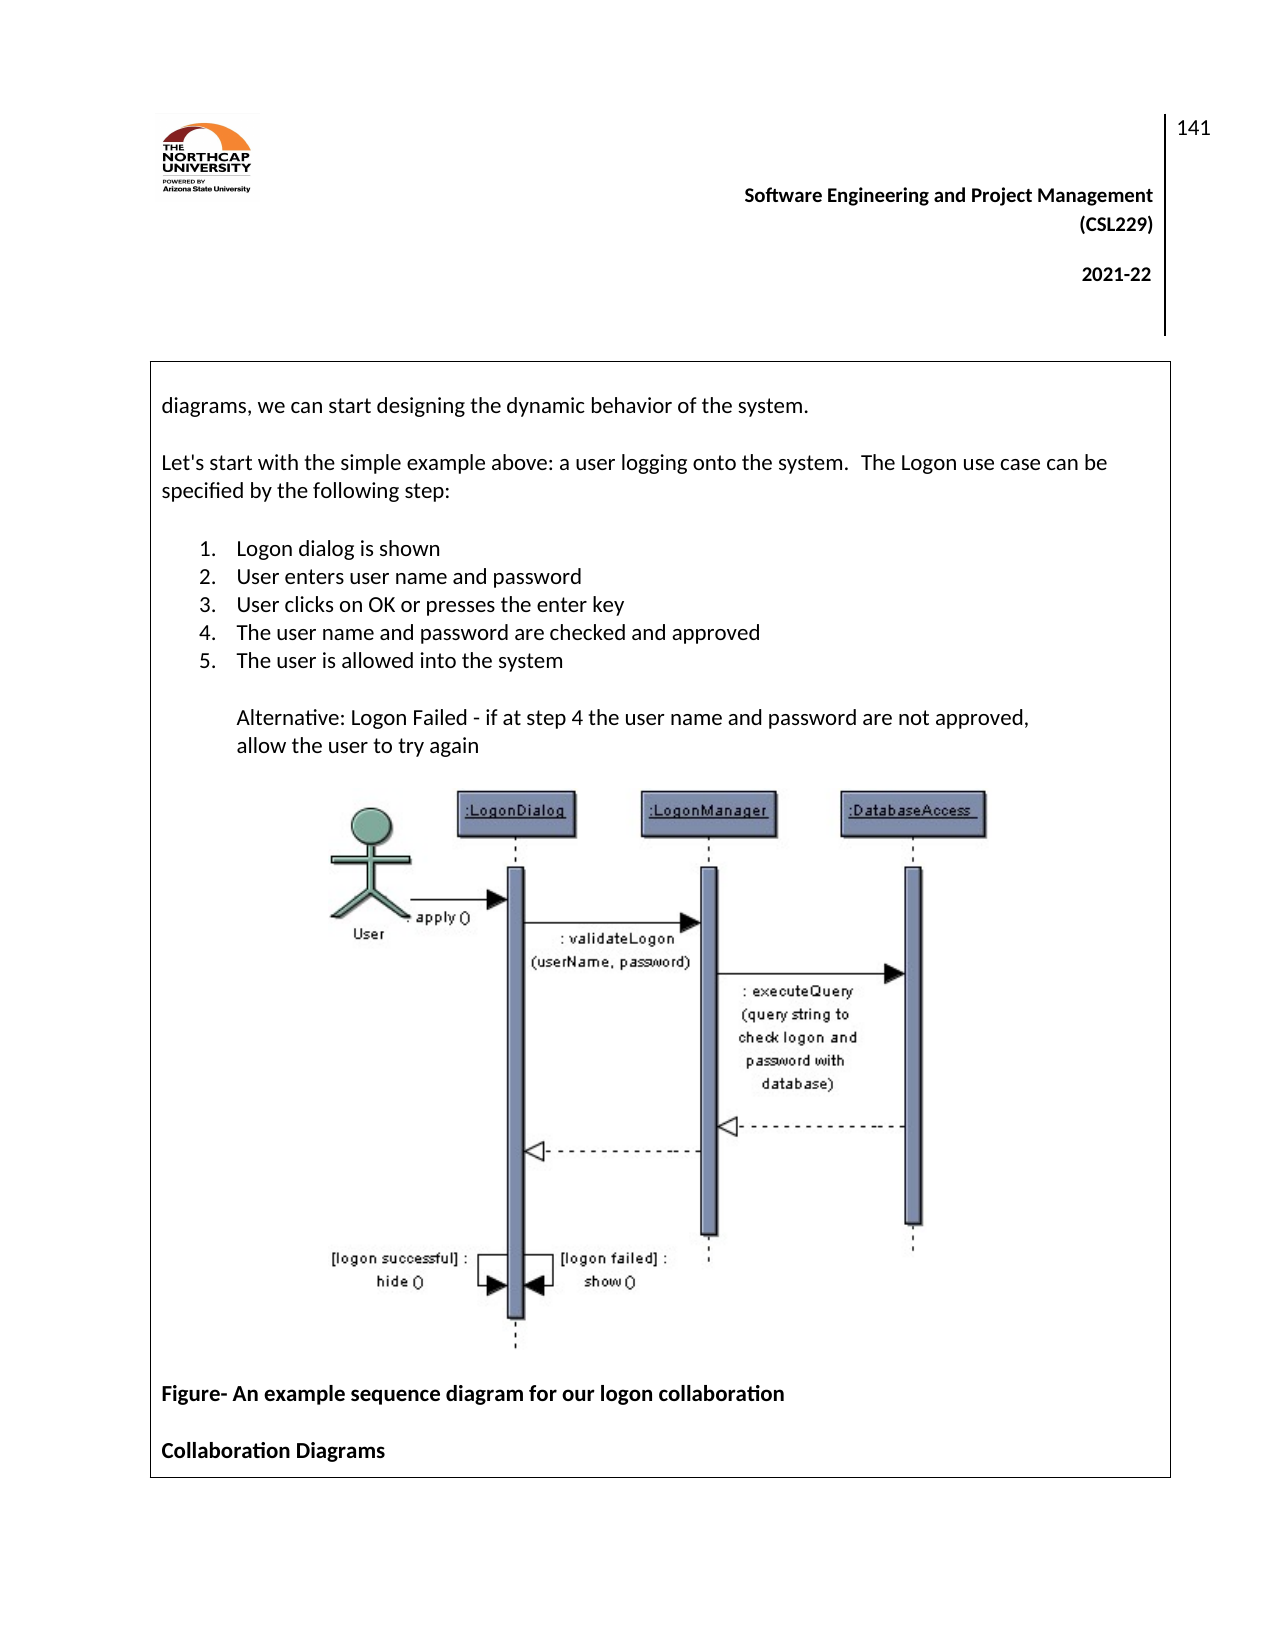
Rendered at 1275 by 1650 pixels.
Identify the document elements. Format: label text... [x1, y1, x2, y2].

picture [328, 788, 992, 1350]
picture [155, 113, 260, 202]
